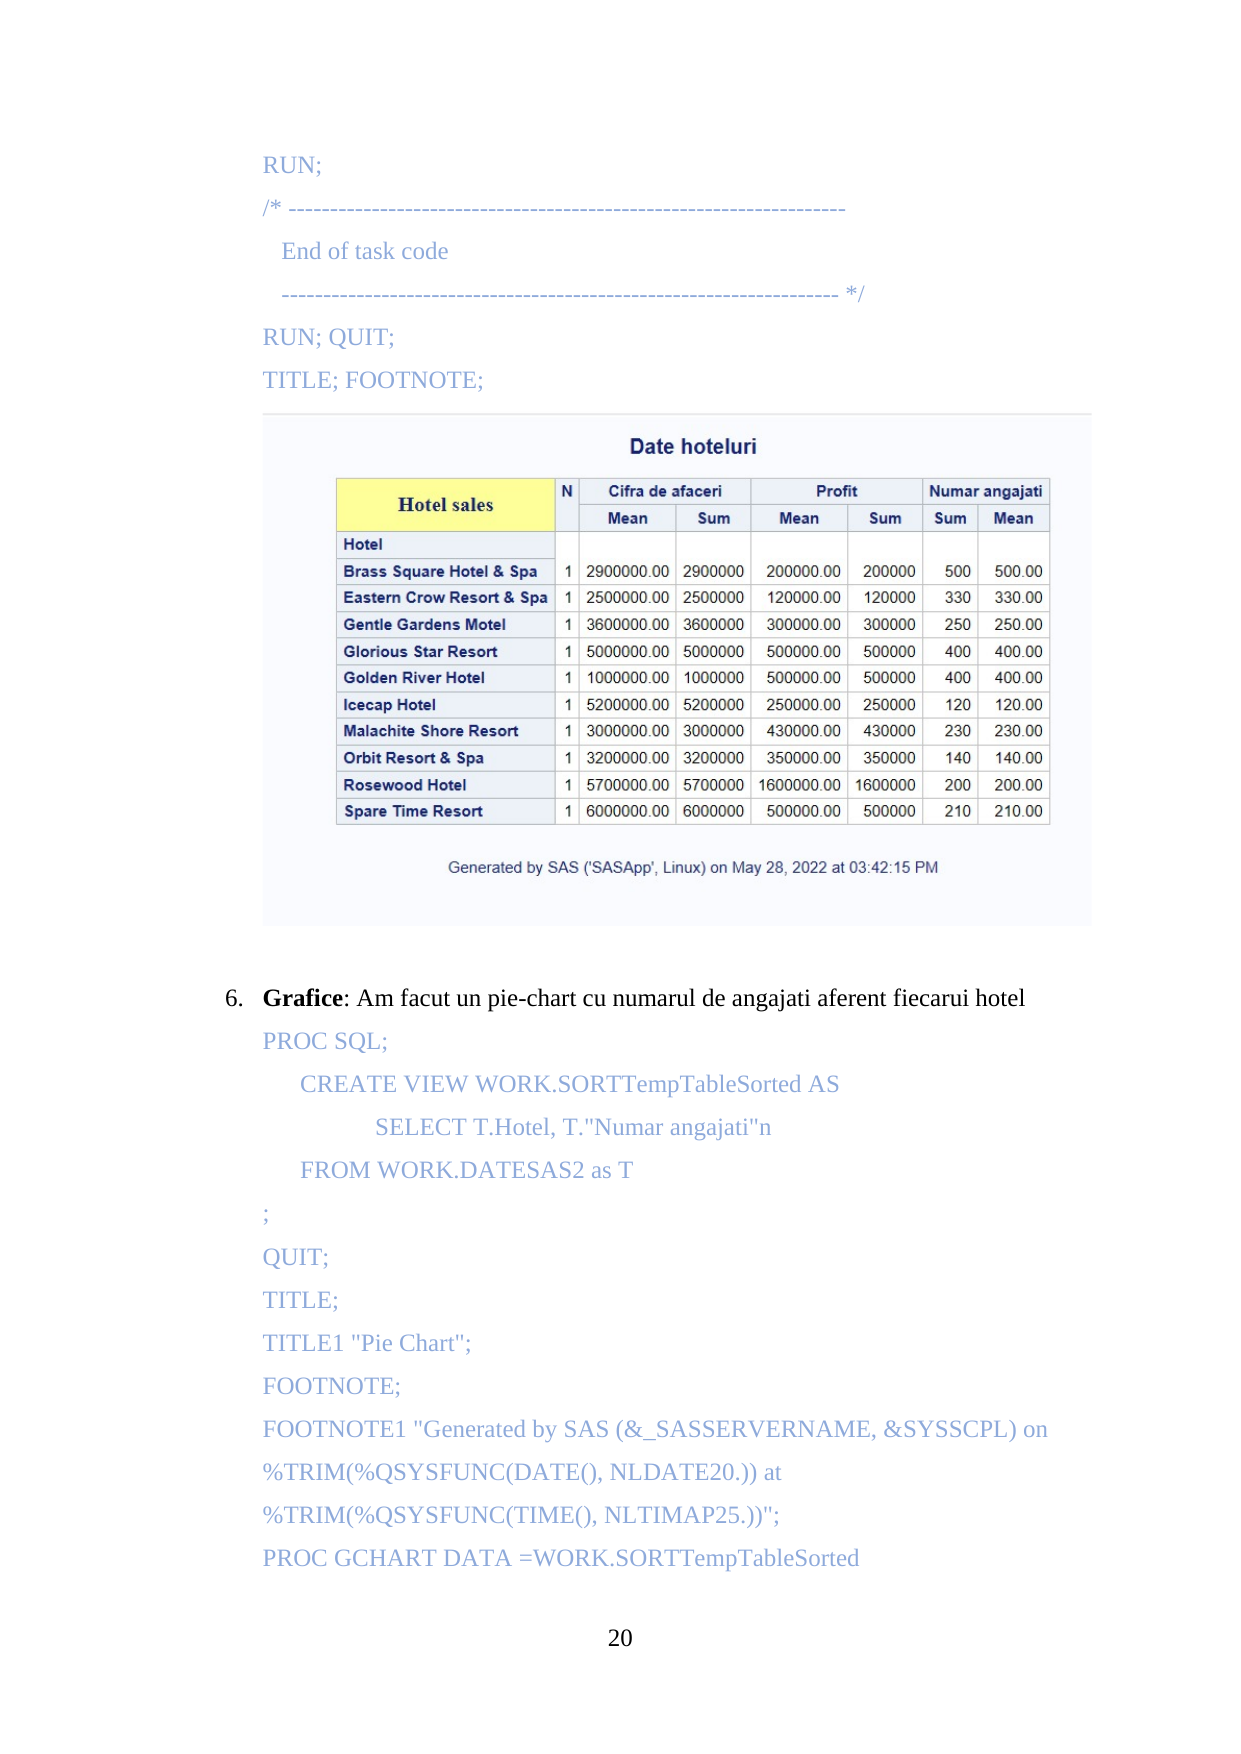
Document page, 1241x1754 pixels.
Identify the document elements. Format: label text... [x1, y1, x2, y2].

picture [262, 408, 1092, 926]
list RUN; QUIT; [262, 322, 1090, 351]
list CREATE VIEW WORK.SORTTempTableSorted AS [262, 1069, 1090, 1098]
list QUIT; [262, 1242, 1090, 1270]
list PROC SQL; [262, 1026, 1090, 1055]
list SELECT T.Hotel, T."Numar angajati"n [262, 1112, 1090, 1141]
list RUN; [262, 150, 1090, 179]
list TITLE1 "Pie Chart"; [262, 1328, 1090, 1357]
list Grafice: Am facut un pie-chart cu numarul de angajati aferent fiecarui hotel [225, 983, 1090, 1012]
list PROC GCHART DATA =WORK.SORTTempTableSorted [262, 1543, 1090, 1572]
list ------------------------------------------------------------------- */ [262, 279, 1090, 308]
list /* ------------------------------------------------------------------- [262, 193, 1090, 222]
list FOOTNOTE; [262, 1371, 1090, 1400]
list ; [262, 1198, 1090, 1227]
list FOOTNOTE1 "Generated by SAS (&_SASSERVERNAME, &SYSSCPL) on %TRIM(%QSYSFUNC(DATE(), NLDATE20.)) at %TRIM(%QSYSFUNC(TIME(), NLTIMAP25.))"; [262, 1414, 1090, 1529]
list TITLE; [262, 1285, 1090, 1313]
list TITLE; FOOTNOTE; [262, 366, 1090, 394]
list End of task code [262, 236, 1090, 265]
list FROM WORK.DATESAS2 as T [262, 1155, 1090, 1184]
